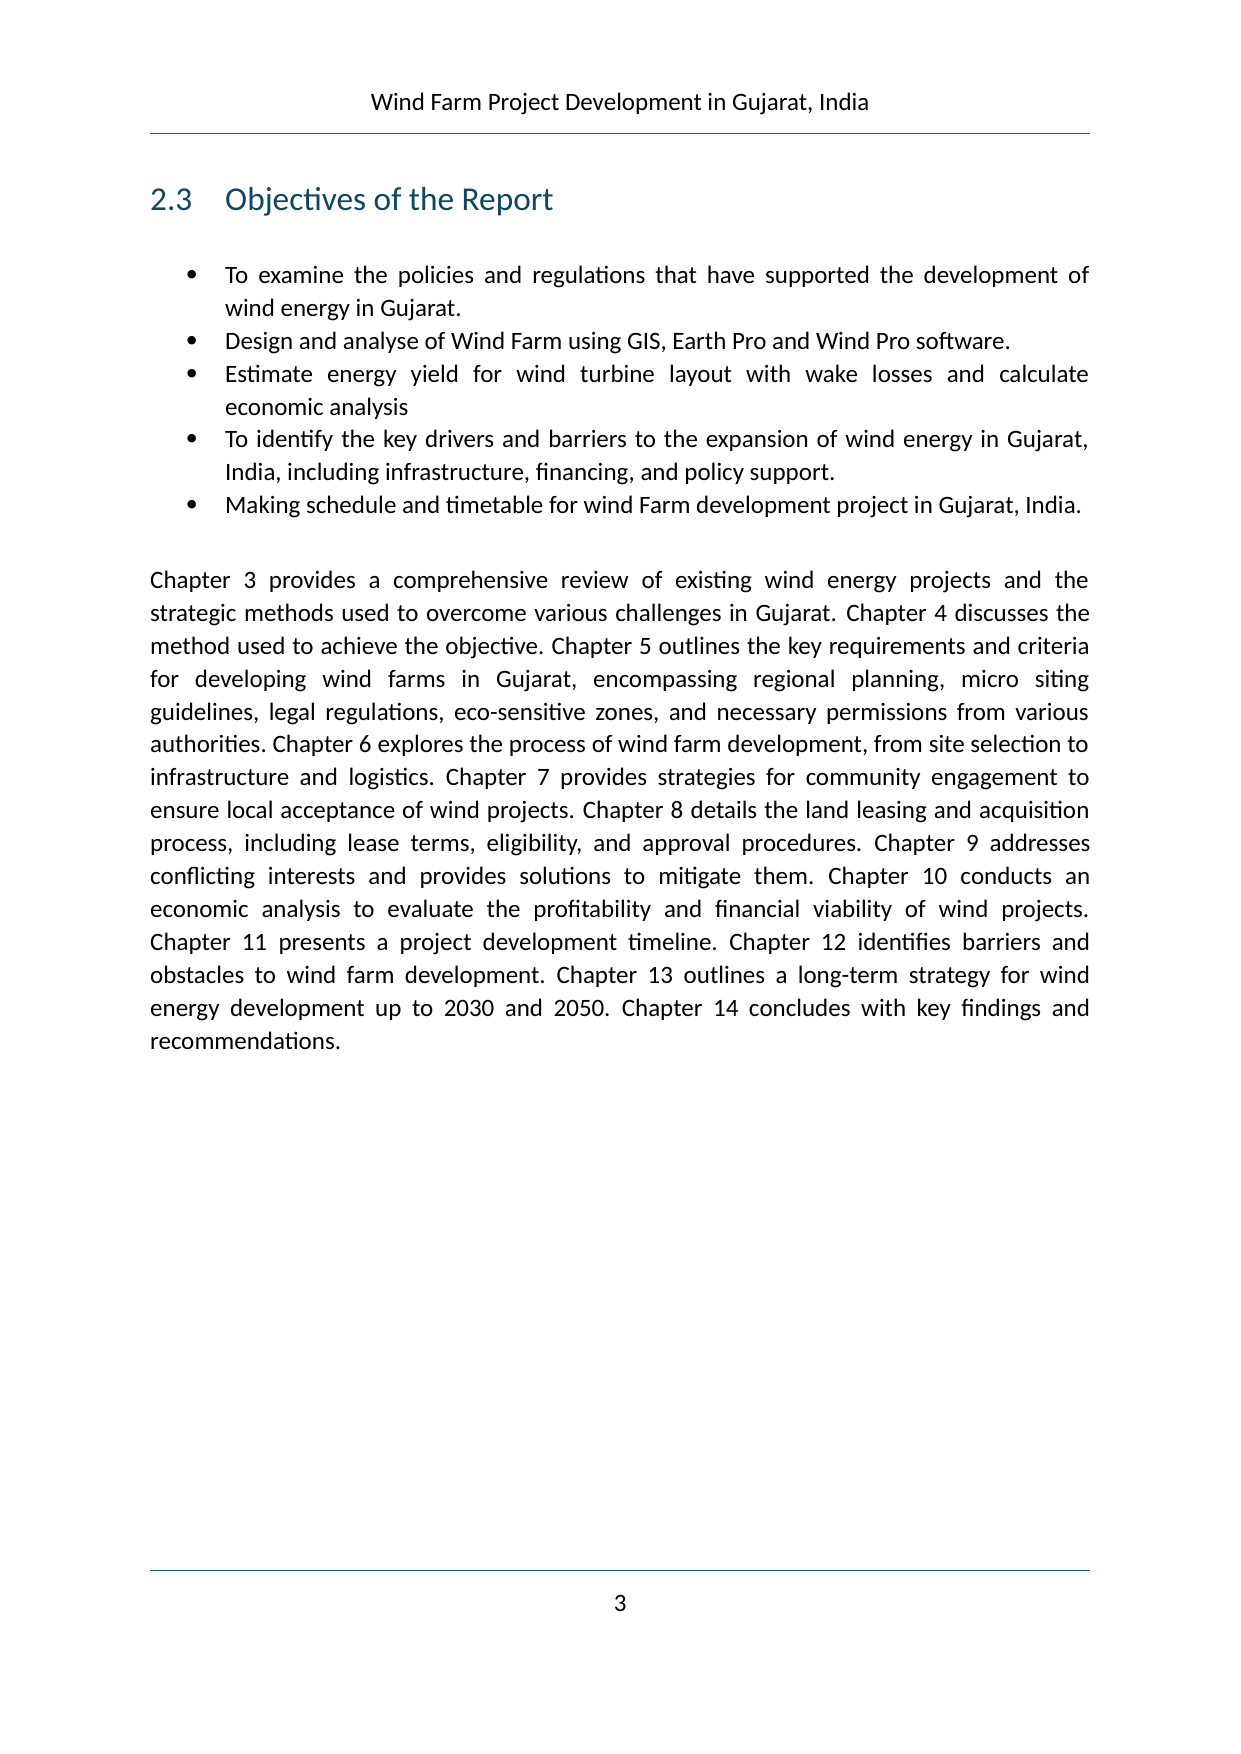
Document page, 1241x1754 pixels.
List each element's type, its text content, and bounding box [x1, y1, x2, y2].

list Estimate energy yield for wind turbine layout with wake losses and calculate economic analysis [187, 358, 1090, 421]
list To identify the key drivers and barriers to the expansion of wind energy in Gujarat, India, including infrastructure, financing, and policy support. [187, 424, 1090, 487]
list Design and analyse of Wind Farm using GIS, Earth Pro and Wind Pro software. [187, 325, 1090, 355]
list Making schedule and timetable for wind Farm development project in Gujarat, India. [187, 489, 1090, 520]
list To examine the policies and regulations that have supported the development of wind energy in Gujarat. [187, 259, 1090, 322]
text Chapter 3 provides a comprehensive review of existing wind energy projects and the strategic methods used to overcome various challenges in Gujarat. Chapter 4 discusses the method used to achieve the objective. Chapter 5 outlines the key requirements and criteria for developing wind farms in Gujarat, encompassing regional planning, micro siting guidelines, legal regulations, eco-sensitive zones, and necessary permissions from various authorities. Chapter 6 explores the process of wind farm development, from site selection to infrastructure and logistics. Chapter 7 provides strategies for community engagement to ensure local acceptance of wind projects. Chapter 8 details the land leasing and acquisition process, including lease terms, eligibility, and approval procedures. Chapter 9 addresses conflicting interests and provides solutions to mitigate them. Chapter 10 conducts an economic analysis to evaluate the profitability and financial viability of wind projects. Chapter 11 presents a project development timeline. Chapter 12 identifies barriers and obstacles to wind farm development. Chapter 13 outlines a long-term strategy for wind energy development up to 2030 and 2050. Chapter 14 concludes with key findings and recommendations. [150, 564, 1090, 1055]
subtitle 2.3 Objectives of the Report [150, 178, 1090, 218]
